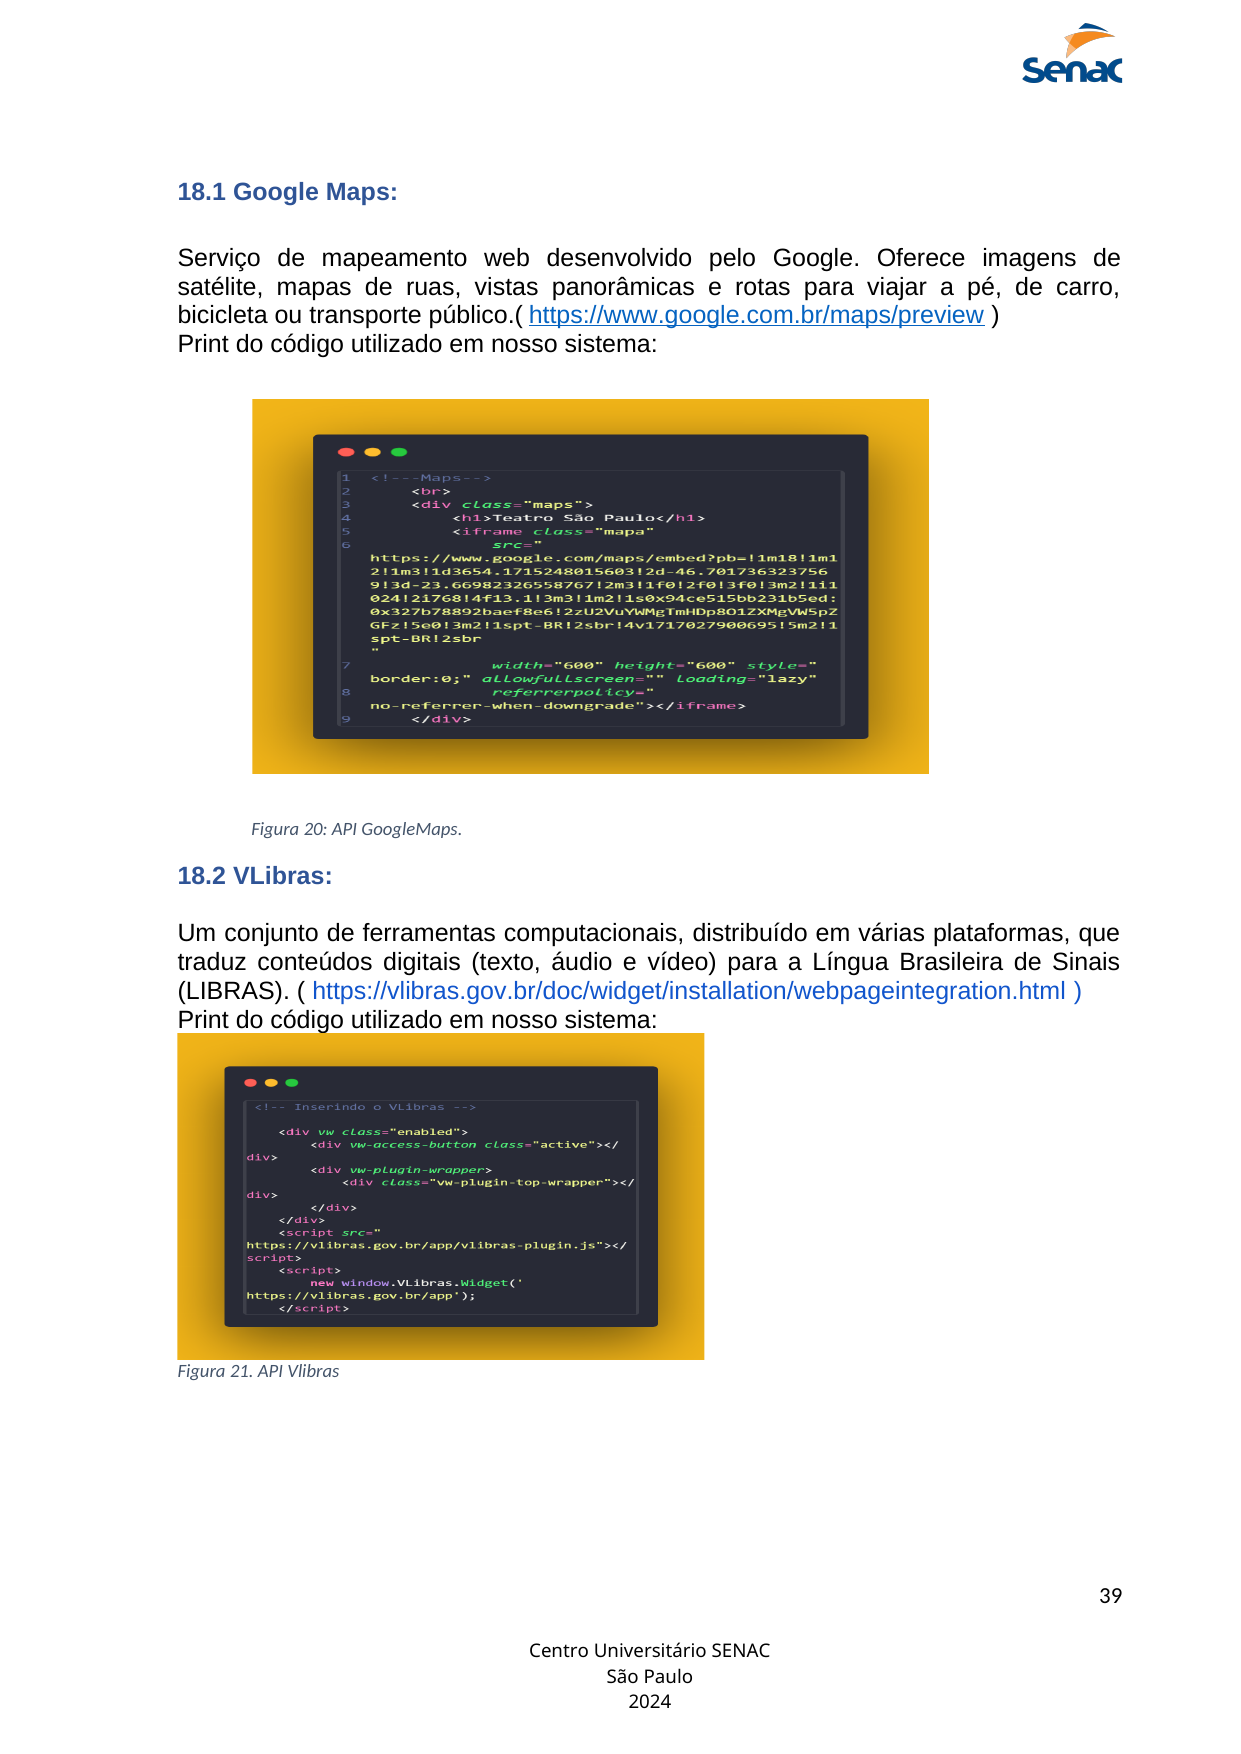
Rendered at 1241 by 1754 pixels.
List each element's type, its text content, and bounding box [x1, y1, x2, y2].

text Figura 21. API Vlibras [177, 1359, 1122, 1382]
text Um conjunto de ferramentas computacionais, distribuído em várias plataformas, que traduz conteúdos digitais (texto, áudio e vídeo) para a Língua Brasileira de Sinais (LIBRAS). ( https://vlibras.gov.br/doc/widget/installation/webpageintegration.html ) [177, 918, 1122, 1004]
text Figura 20: API GoogleMaps. [177, 817, 1122, 840]
picture [1022, 23, 1123, 83]
text Print do código utilizado em nosso sistema: [177, 329, 1122, 358]
subtitle 18.1 Google Maps: [177, 177, 1122, 243]
picture [252, 399, 929, 774]
subtitle 18.2 VLibras: [177, 861, 1122, 889]
picture [177, 1033, 705, 1360]
text Serviço de mapeamento web desenvolvido pelo Google. Oferece imagens de satélite, mapas de ruas, vistas panorâmicas e rotas para viajar a pé, de carro, bicicleta ou transporte público.( https://www.google.com.br/maps/preview ) [177, 243, 1122, 329]
text Print do código utilizado em nosso sistema: [177, 1004, 1122, 1033]
